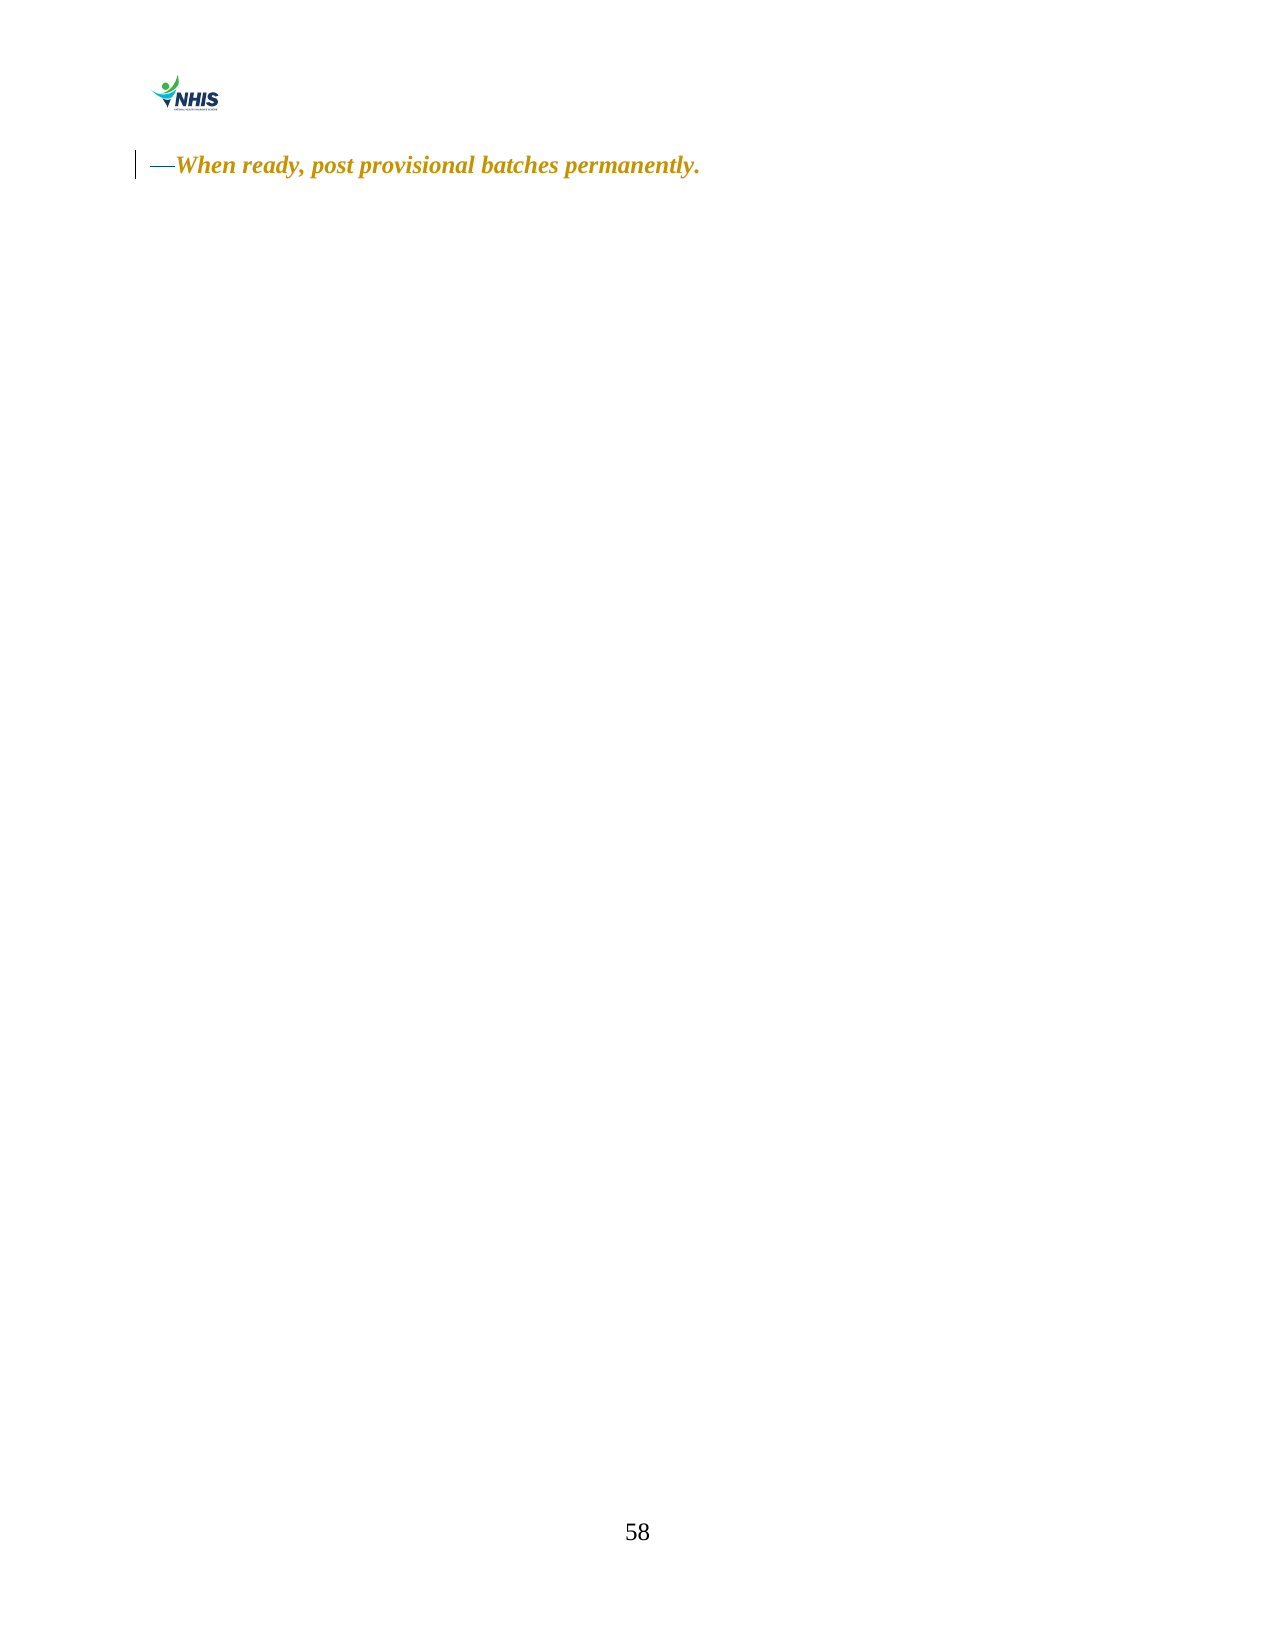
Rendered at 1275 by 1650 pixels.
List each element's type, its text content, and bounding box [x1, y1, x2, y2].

text When ready, post provisional batches permanently. [150, 150, 1125, 179]
picture [150, 75, 222, 113]
